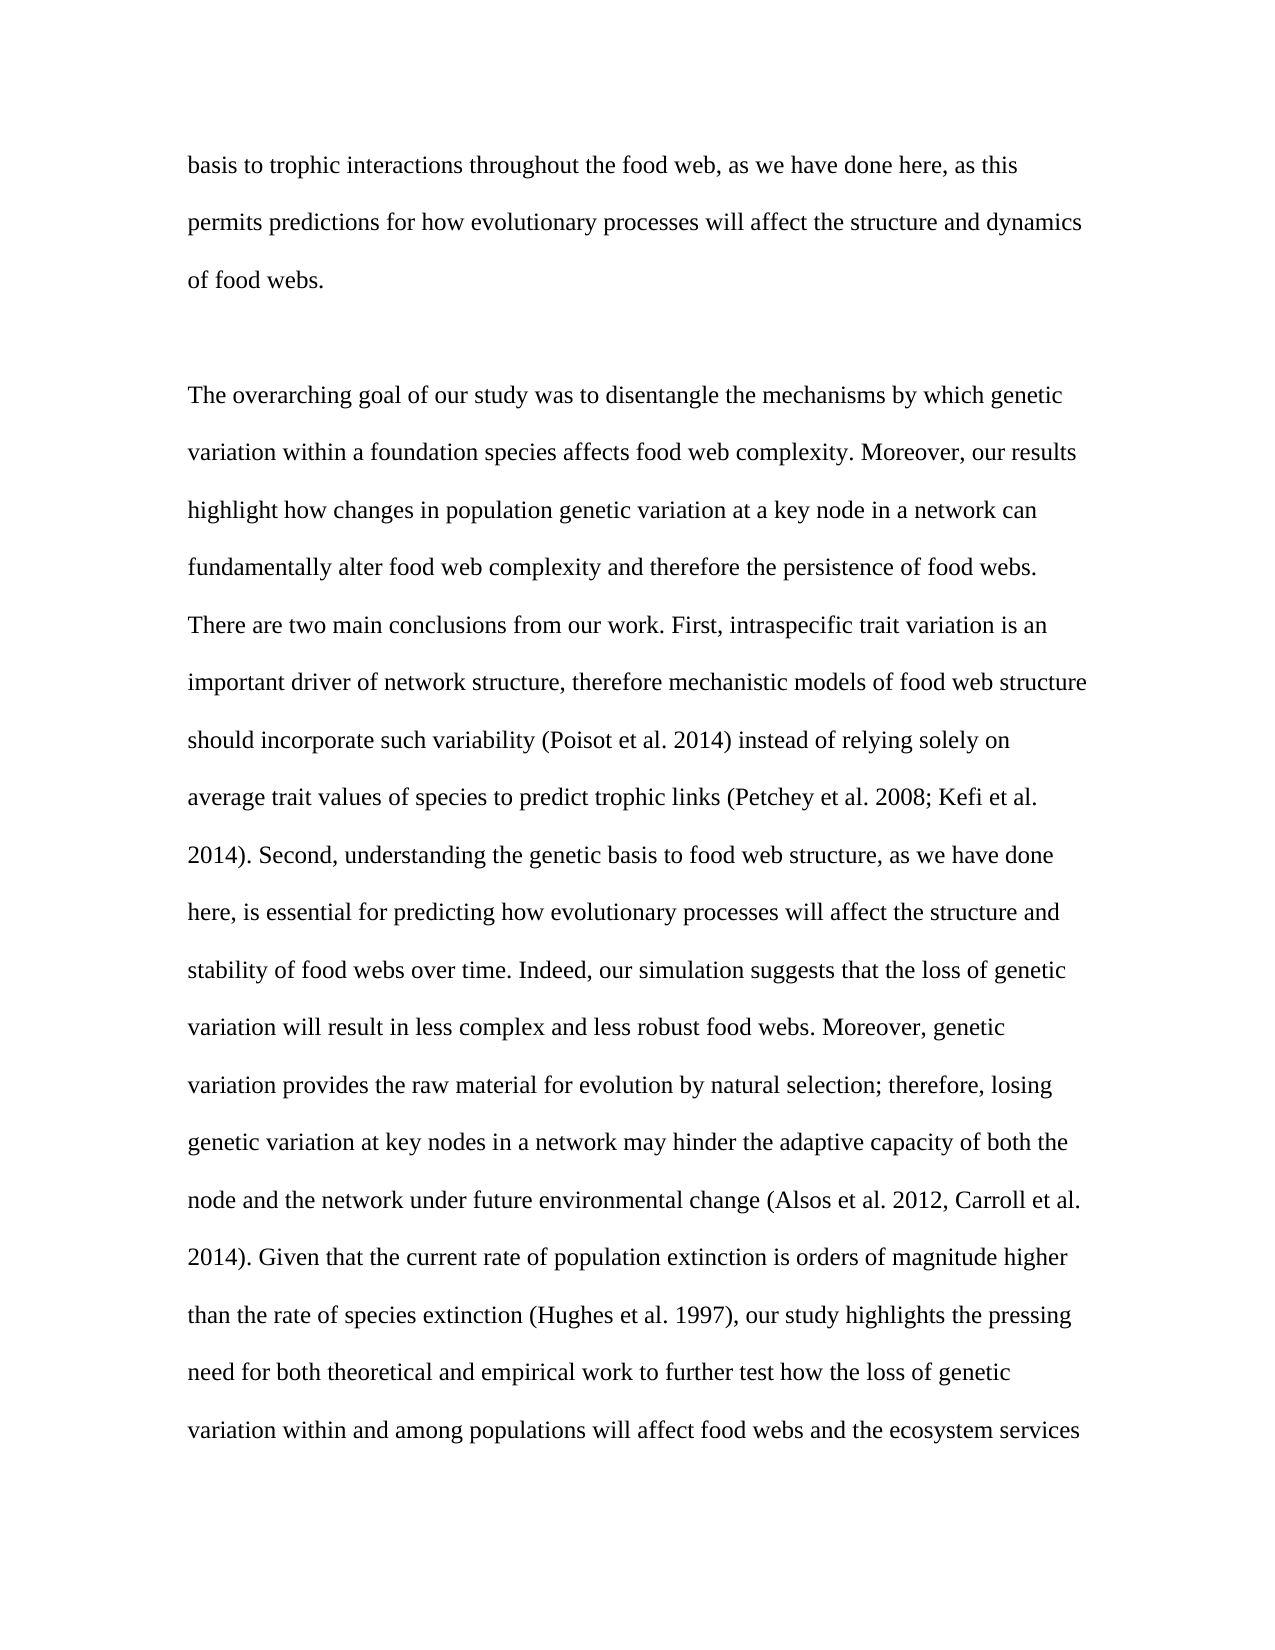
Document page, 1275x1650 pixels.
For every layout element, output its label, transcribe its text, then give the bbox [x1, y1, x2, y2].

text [187, 150, 1087, 294]
